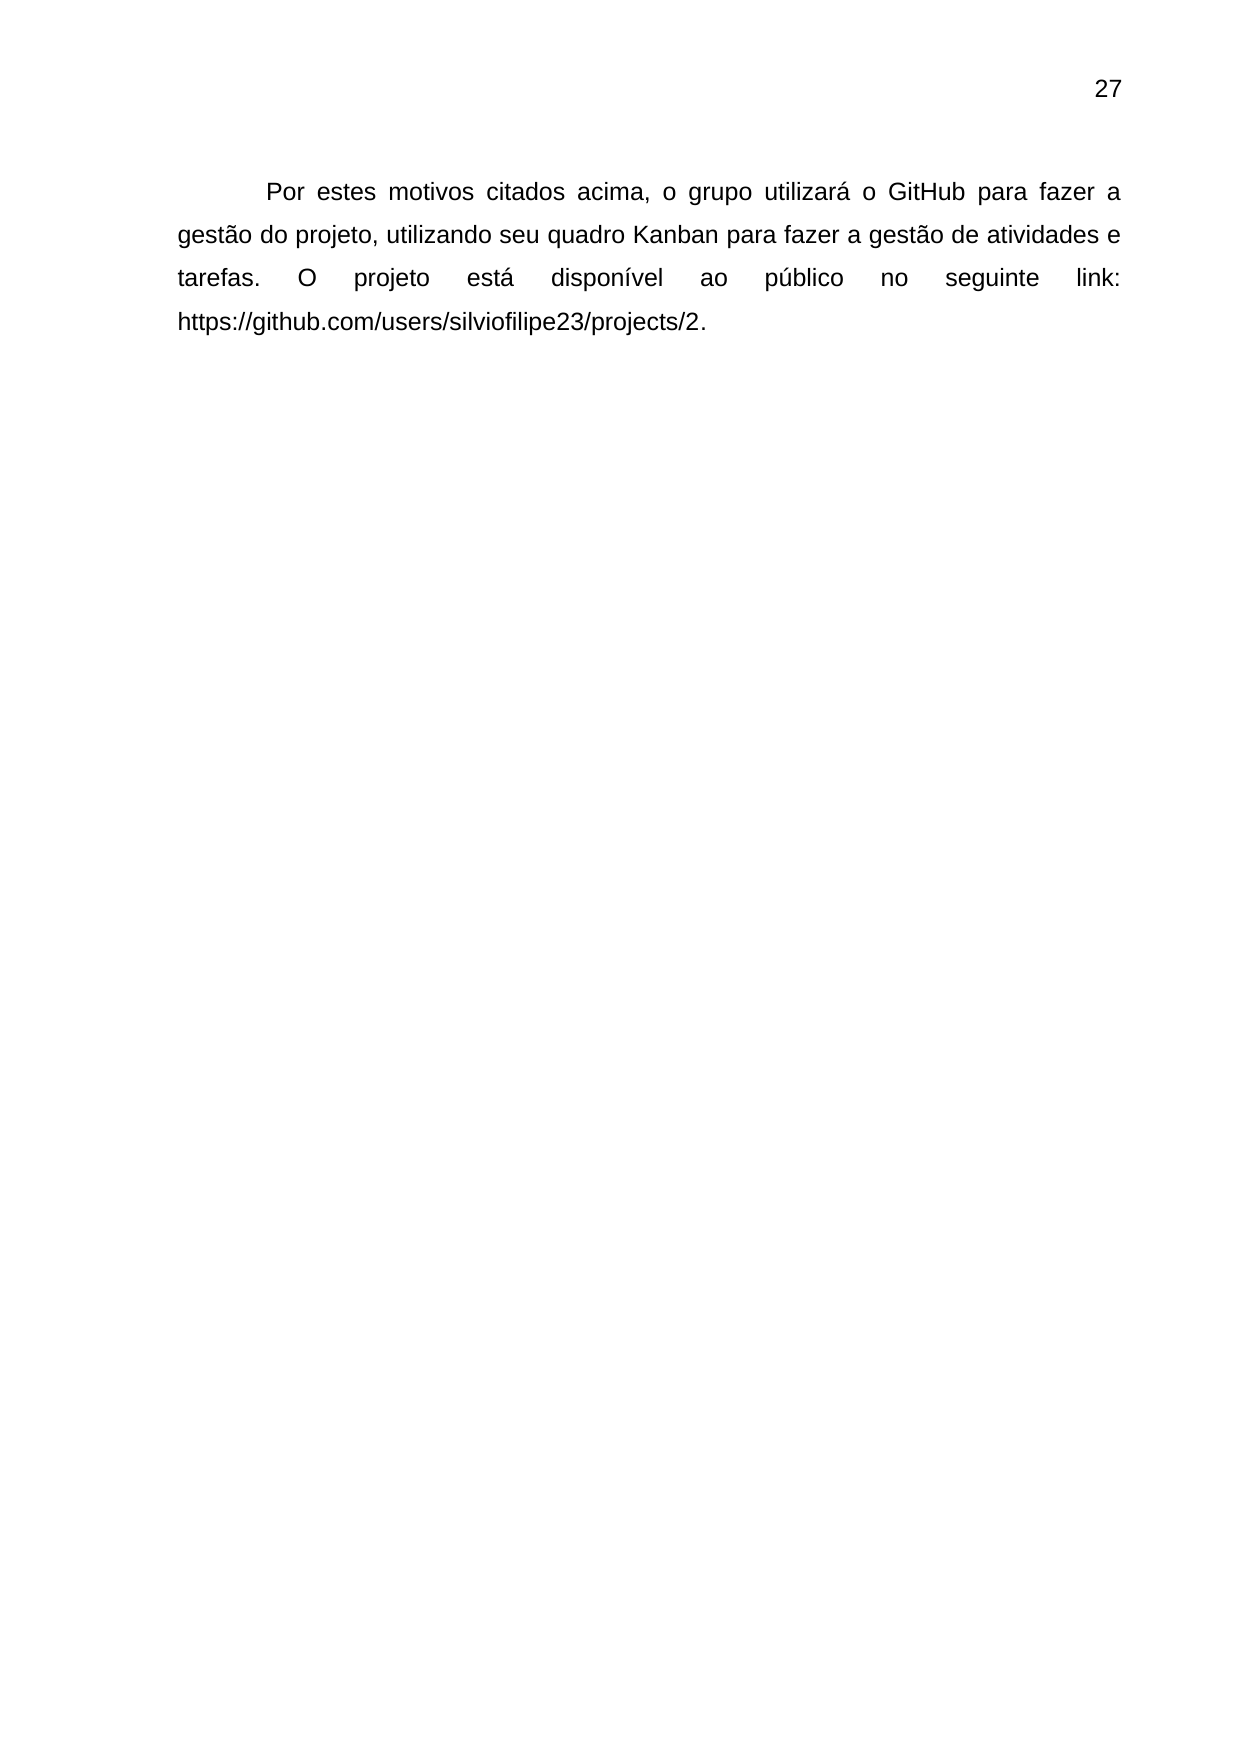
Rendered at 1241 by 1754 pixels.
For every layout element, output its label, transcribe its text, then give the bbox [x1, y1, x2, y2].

text Por estes motivos citados acima, o grupo utilizará o GitHub para fazer a gestão do projeto, utilizando seu quadro Kanban para fazer a gestão de atividades e tarefas. O projeto está disponível ao público no seguinte link: https://github.com/users/silviofilipe23/projects/2. [177, 177, 1122, 335]
